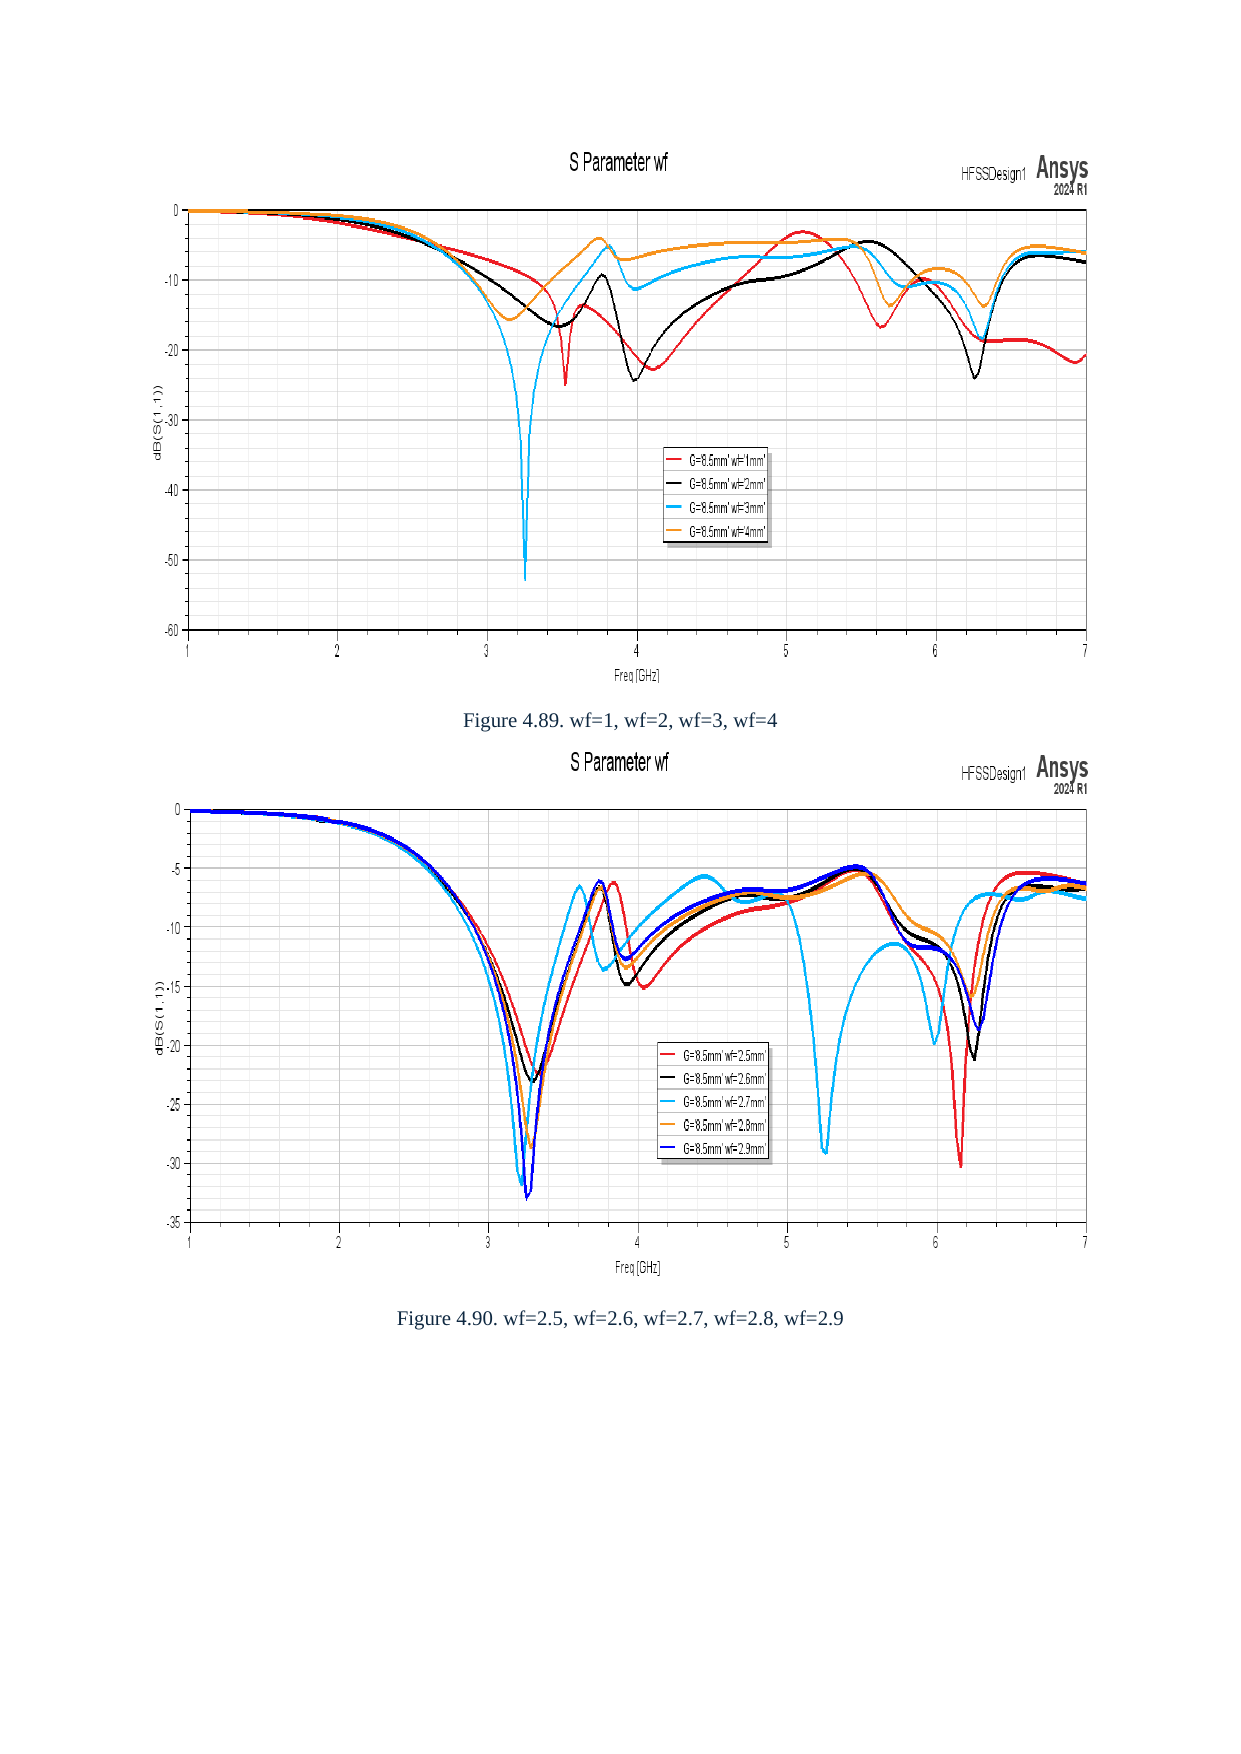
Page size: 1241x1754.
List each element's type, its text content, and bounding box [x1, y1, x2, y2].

picture [150, 748, 1095, 1281]
picture [150, 150, 1095, 683]
